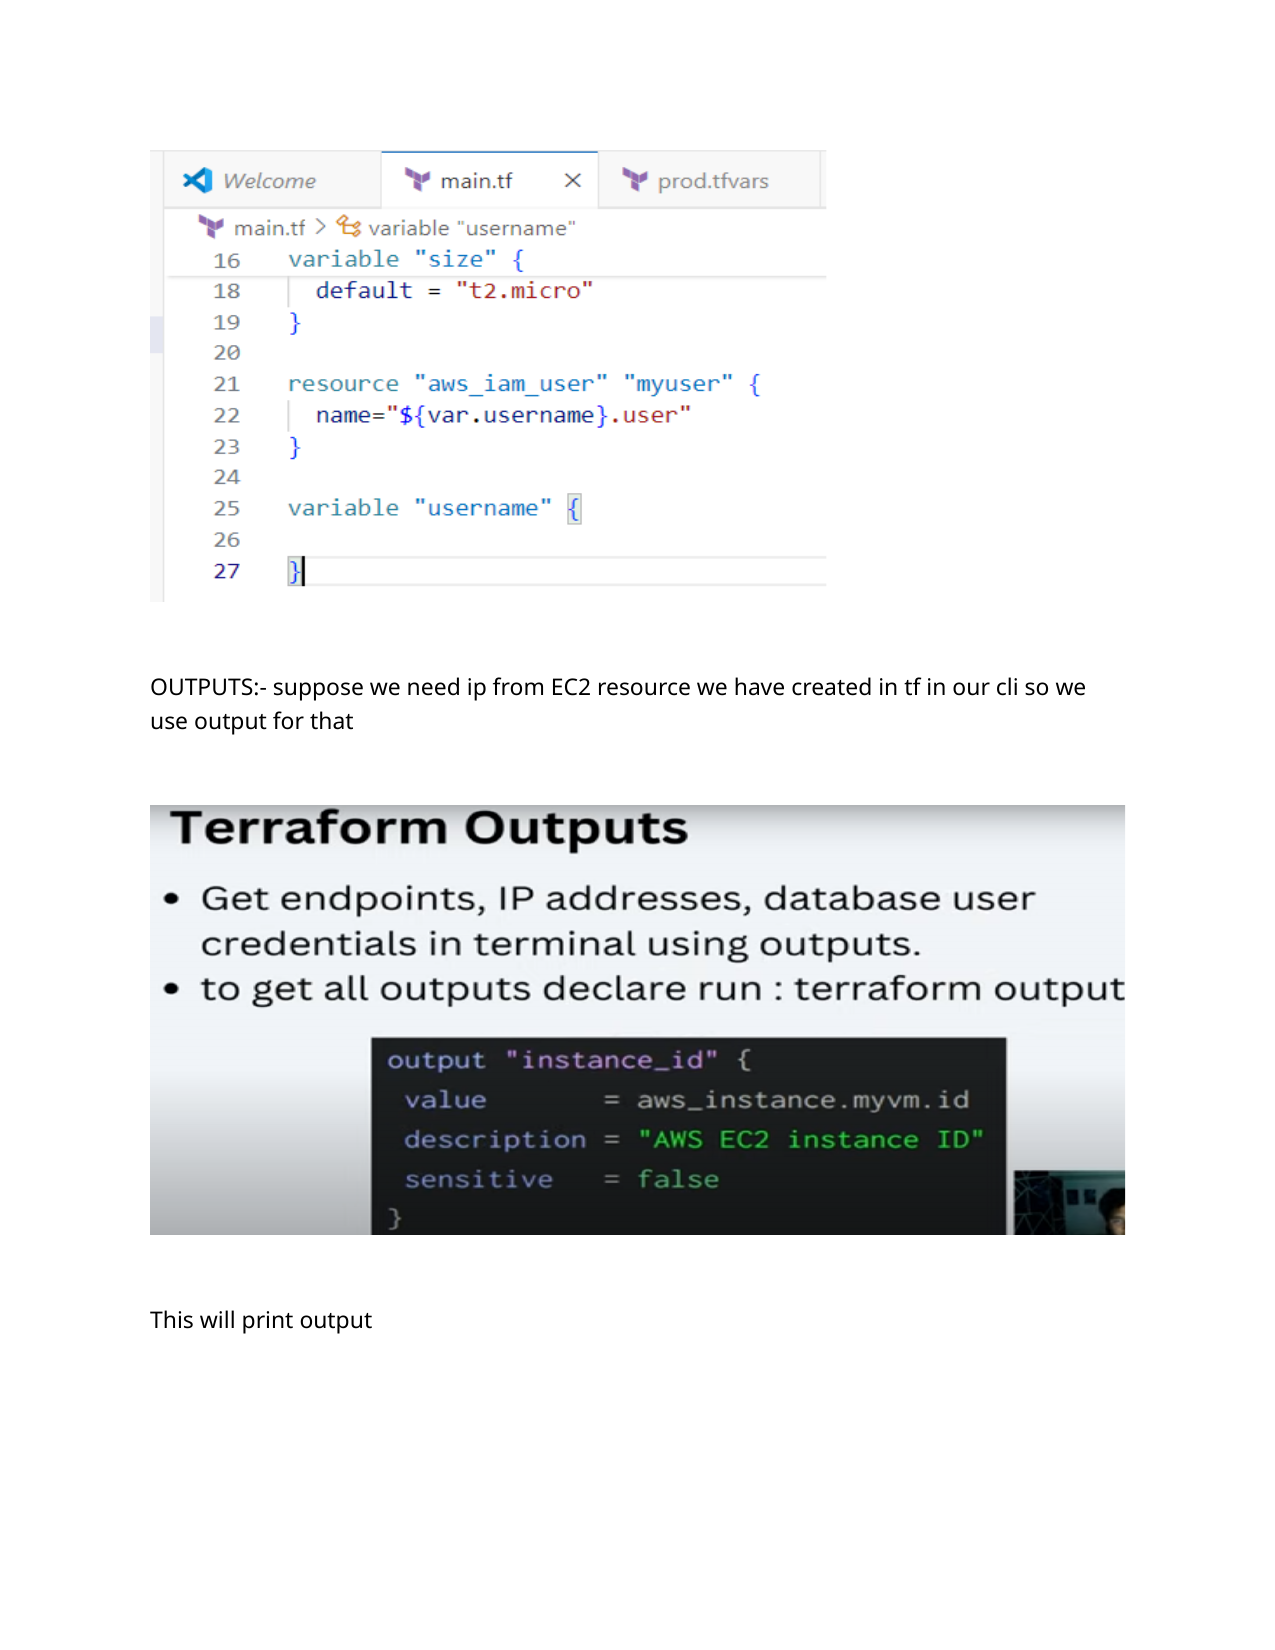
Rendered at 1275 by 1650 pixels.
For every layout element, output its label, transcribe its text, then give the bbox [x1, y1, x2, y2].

text This will print output [150, 1304, 1125, 1335]
picture [150, 805, 1125, 1235]
picture [150, 150, 827, 602]
text OUTPUTS:- suppose we need ip from EC2 resource we have created in tf in our cli so we use output for that [150, 671, 1125, 736]
